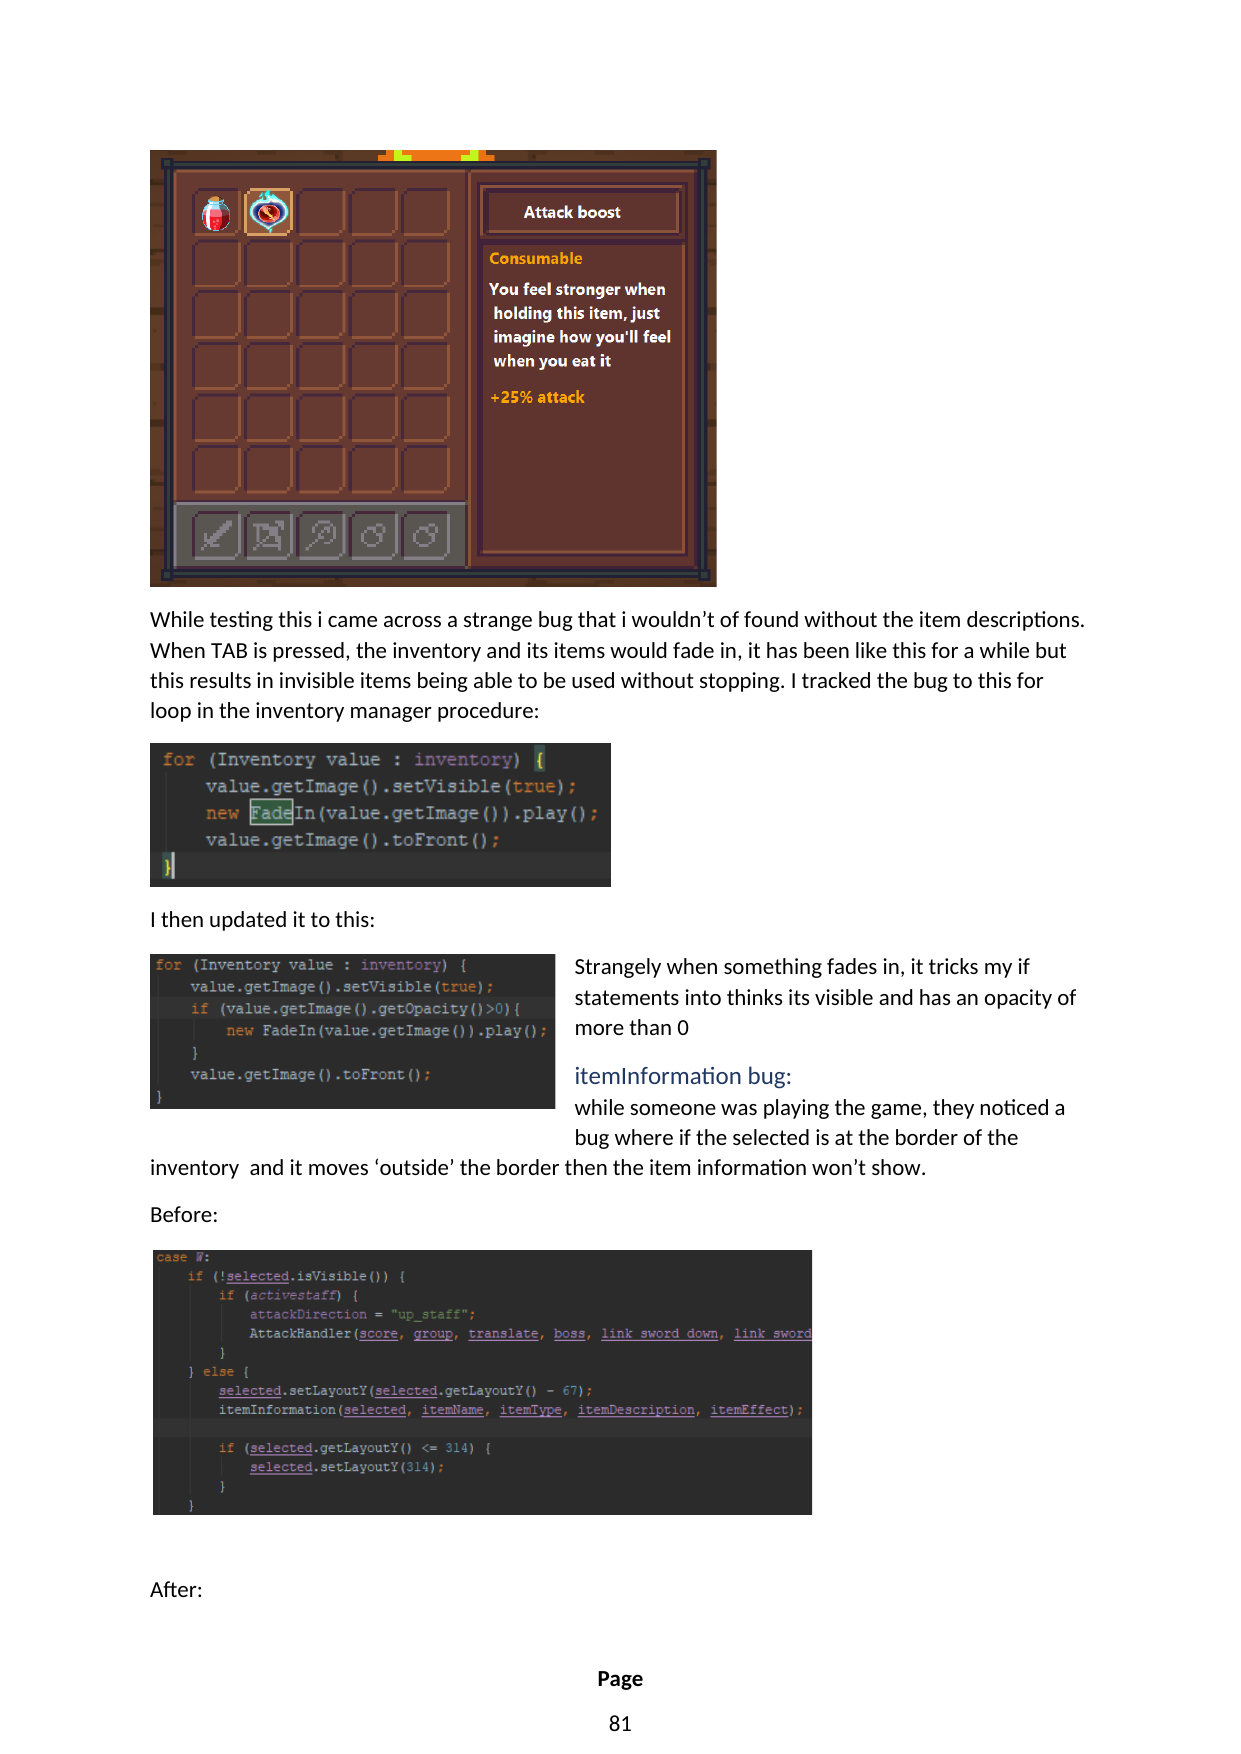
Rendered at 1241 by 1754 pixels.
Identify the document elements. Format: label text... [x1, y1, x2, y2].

text While testing this i came across a strange bug that i wouldn’t of found without the item descriptions. When TAB is pressed, the inventory and its items would fade in, it has been like this for a while but this results in invisible items being able to be used without stopping. I tracked the bug to this for loop in the inventory manager procedure: [150, 606, 1090, 724]
subtitle itemInformation bug: [556, 1060, 1090, 1090]
text while someone was playing the game, they noticed a bug where if the selected is at the border of the inventory and it moves ‘outside’ the border then the item information won’t show. [150, 1093, 1090, 1181]
text I then updated it to this: [150, 906, 1090, 934]
picture [150, 150, 717, 587]
picture [153, 1250, 813, 1515]
text After: [150, 1575, 1090, 1603]
text Strangely when something fades in, it tricks my if statements into thinks its visible and has an opacity of more than 0 [150, 952, 1090, 1041]
picture [150, 954, 556, 1109]
picture [150, 743, 611, 887]
text Before: [150, 1200, 1090, 1228]
